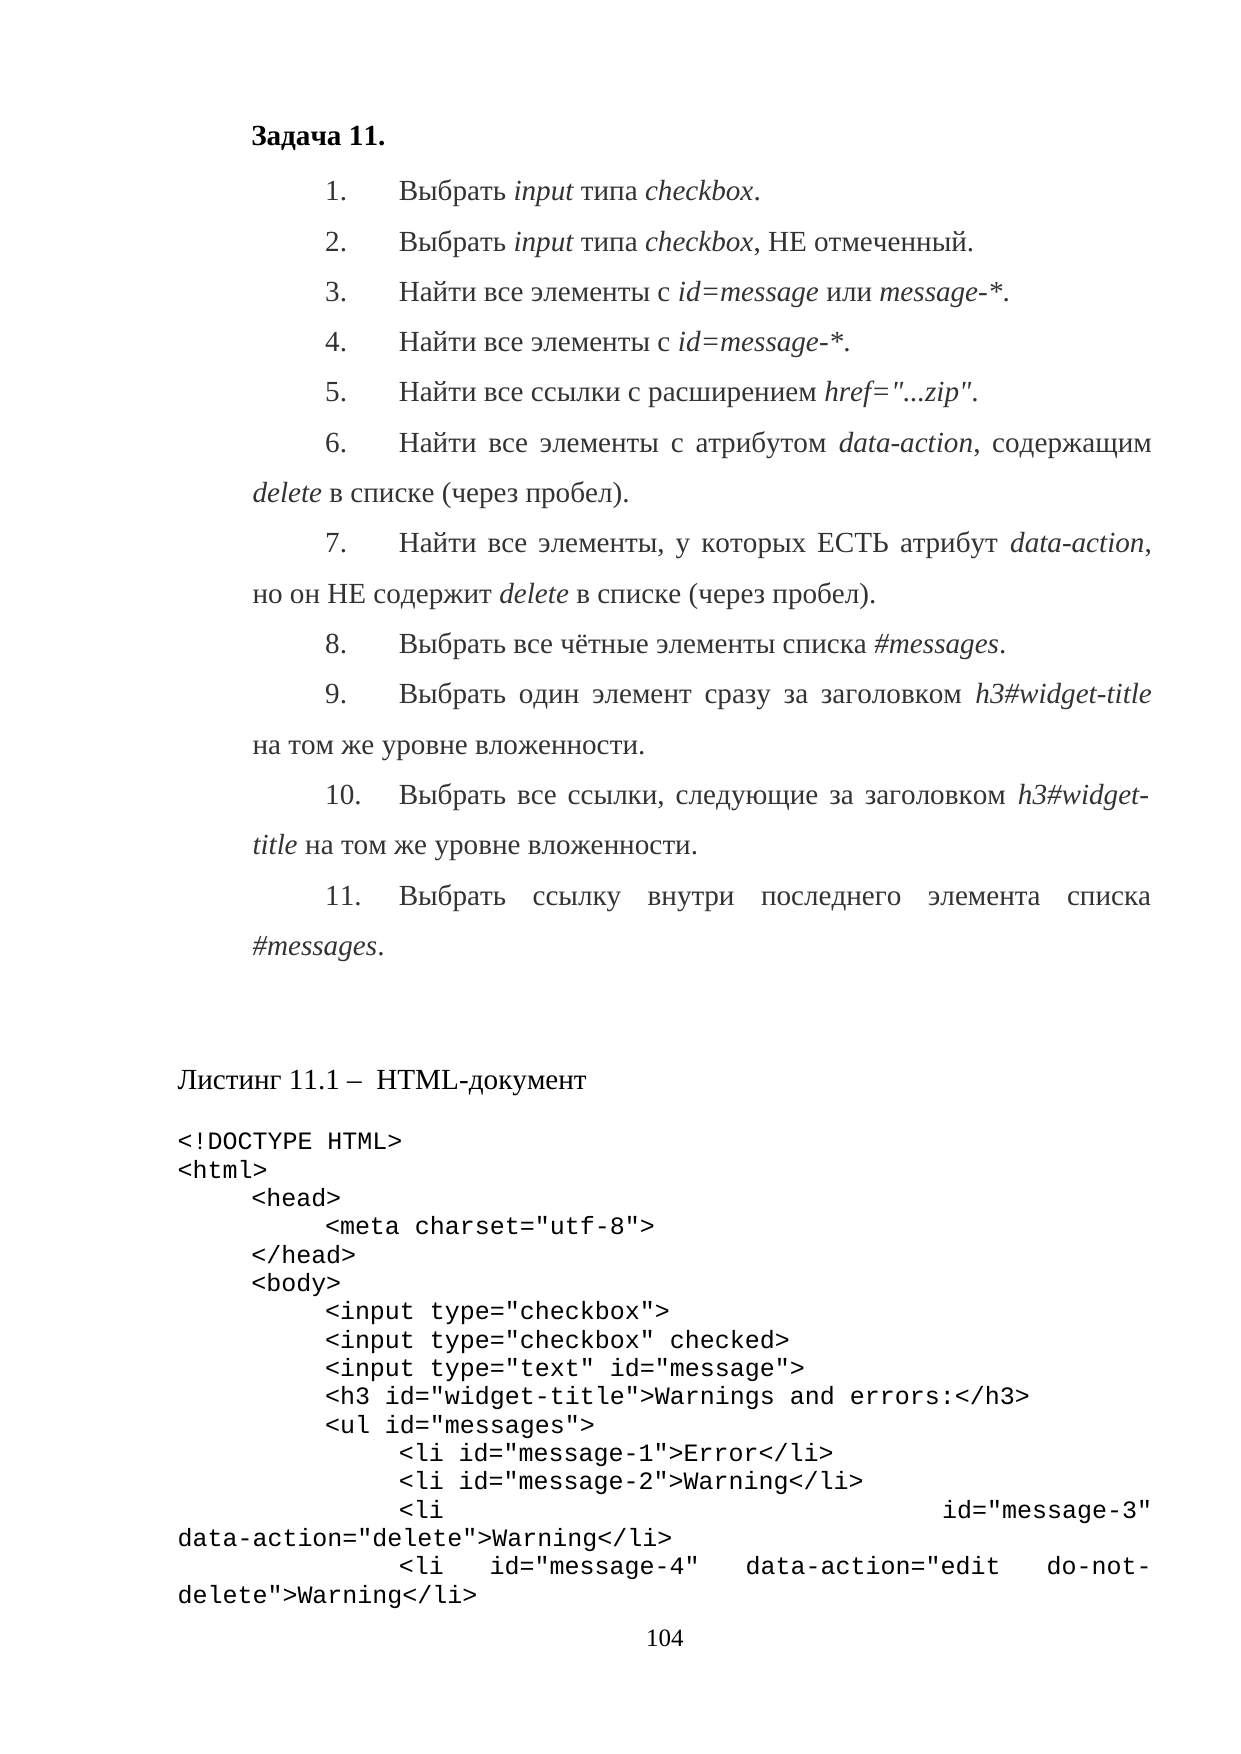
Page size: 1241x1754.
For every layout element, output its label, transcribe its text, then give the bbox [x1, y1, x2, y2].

text Задача 11. [177, 118, 1152, 152]
list Выбрать input типа checkbox. [252, 173, 1152, 207]
text <html> [177, 1157, 1152, 1186]
text <h3 id="widget-title">Warnings and errors:</h3> [177, 1384, 1152, 1412]
text <input type="text" id="message"> [177, 1356, 1152, 1384]
text <head> [177, 1186, 1152, 1214]
list Найти все элементы, у которых ЕСТЬ атрибут data-action, но он НЕ содержит delete в списке (через пробел). [252, 526, 1152, 609]
text <li id="message-1">Error</li> [177, 1441, 1152, 1469]
list Найти все элементы с id=message или message-*. [252, 274, 1152, 307]
list Выбрать один элемент сразу за заголовком h3#widget-title на том же уровне вложенности. [252, 676, 1152, 760]
text <li id="message-3" data-action="delete">Warning</li> [177, 1497, 1152, 1554]
text <input type="checkbox"> [177, 1299, 1152, 1327]
text <!DOCTYPE HTML> [177, 1129, 1152, 1157]
text <li id="message-4" data-action="edit do-not-delete">Warning</li> [177, 1554, 1152, 1611]
text </head> [177, 1242, 1152, 1271]
text <li id="message-2">Warning</li> [177, 1469, 1152, 1497]
list Найти все элементы с атрибутом data-action, содержащим delete в списке (через пробел). [252, 425, 1152, 509]
text Листинг 11.1 – HTML-документ [177, 1062, 1152, 1096]
text <body> [177, 1271, 1152, 1299]
text <meta charset="utf-8"> [177, 1214, 1152, 1242]
list Найти все ссылки с расширением href="...zip". [252, 374, 1152, 408]
list Выбрать все чётные элементы списка #messages. [252, 626, 1152, 660]
text <ul id="messages"> [177, 1412, 1152, 1441]
list Выбрать ссылку внутри последнего элемента списка #messages. [252, 878, 1152, 962]
list Выбрать все ссылки, следующие за заголовком h3#widget-title на том же уровне вложенности. [252, 777, 1152, 861]
list Выбрать input типа checkbox, НЕ отмеченный. [252, 224, 1152, 257]
text <input type="checkbox" checked> [177, 1327, 1152, 1356]
list Найти все элементы с id=message-*. [252, 324, 1152, 358]
